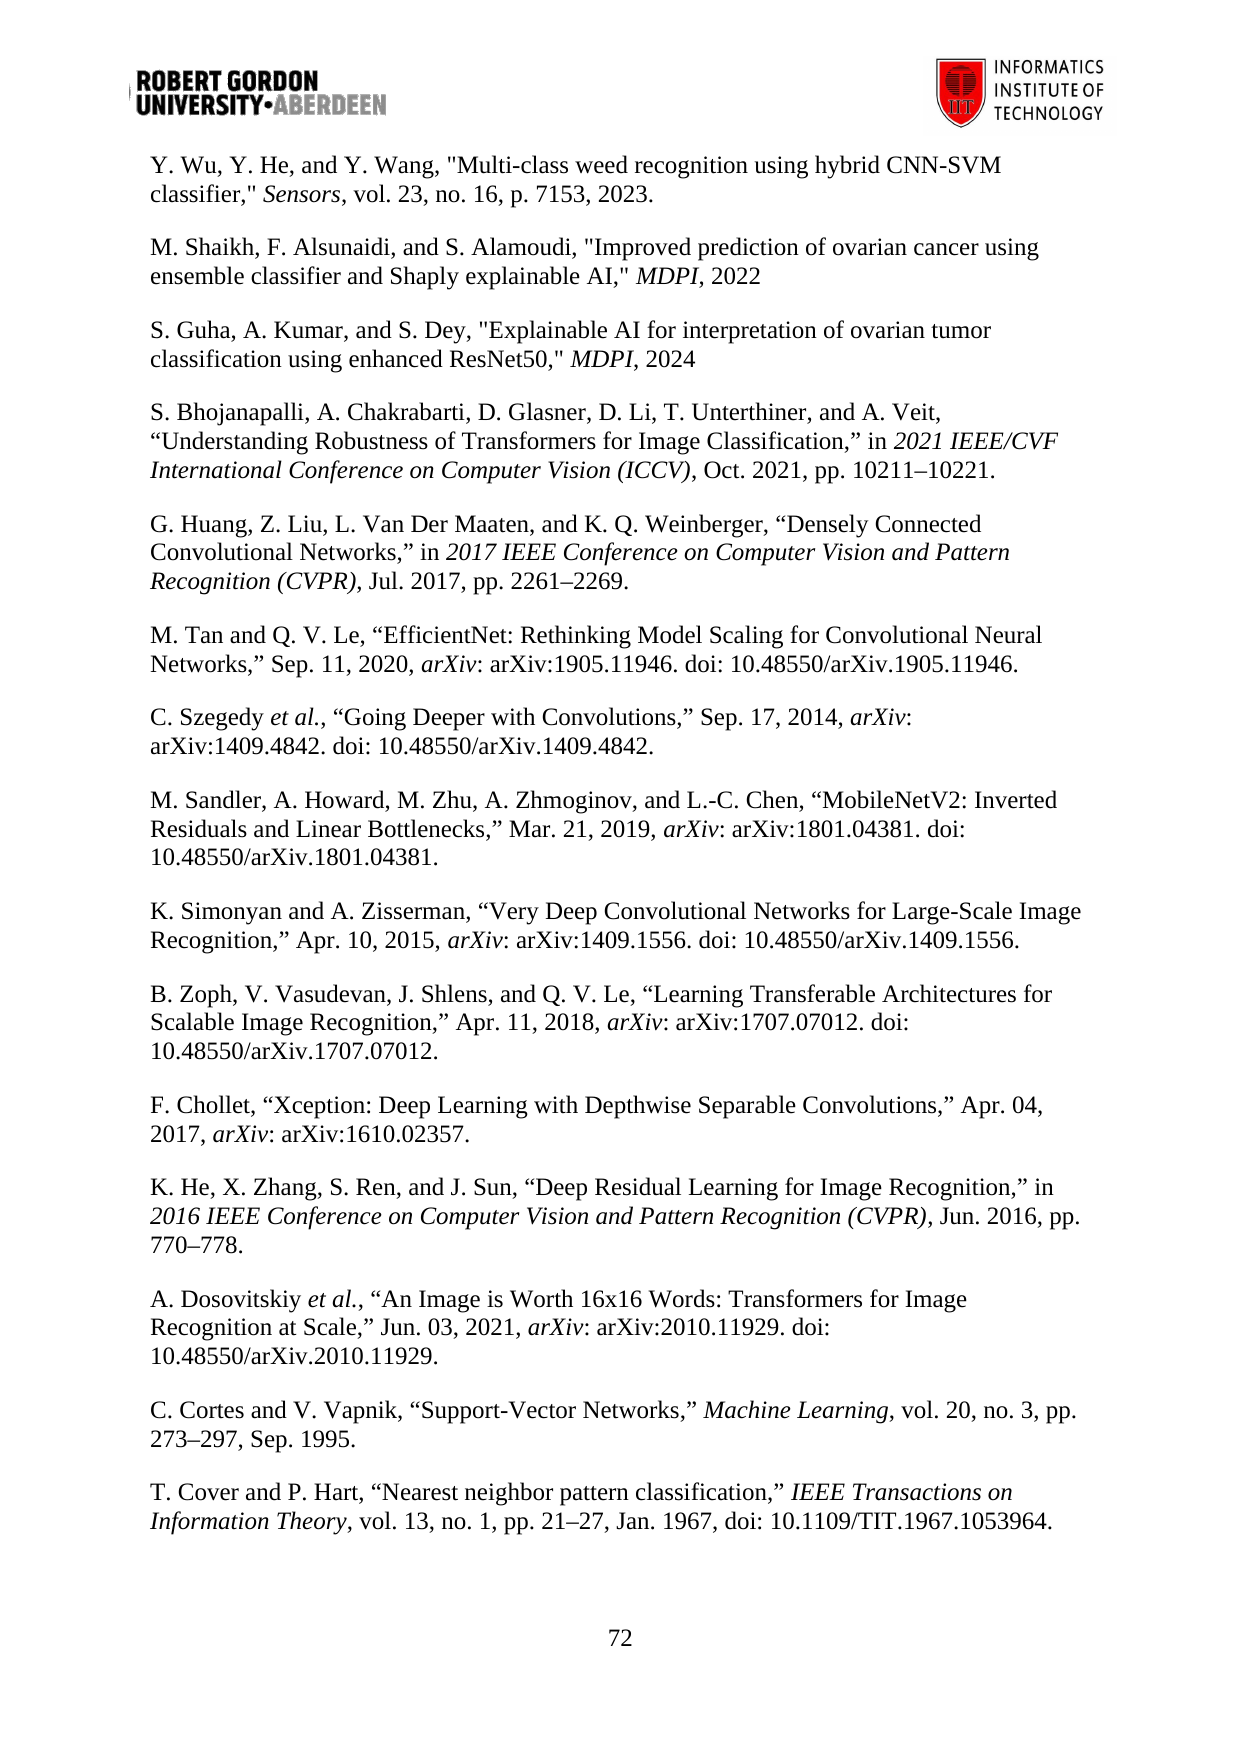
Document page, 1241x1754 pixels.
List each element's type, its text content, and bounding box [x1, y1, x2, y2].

text S. Guha, A. Kumar, and S. Dey, "Explainable AI for interpretation of ovarian tumor classification using enhanced ResNet50," MDPI, 2024 [150, 315, 1090, 372]
text K. He, X. Zhang, S. Ren, and J. Sun, “Deep Residual Learning for Image Recognition,” in 2016 IEEE Conference on Computer Vision and Pattern Recognition (CVPR), Jun. 2016, pp. 770–778. [150, 1172, 1090, 1259]
text M. Shaikh, F. Alsunaidi, and S. Alamoudi, "Improved prediction of ovarian cancer using ensemble classifier and Shaply explainable AI," MDPI, 2022 [150, 232, 1090, 290]
text F. Chollet, “Xception: Deep Learning with Depthwise Separable Convolutions,” Apr. 04, 2017, arXiv: arXiv:1610.02357. [150, 1090, 1090, 1147]
text T. Cover and P. Hart, “Nearest neighbor pattern classification,” IEEE Transactions on Information Theory, vol. 13, no. 1, pp. 21–27, Jan. 1967, doi: 10.1109/TIT.1967.1053964. [150, 1477, 1090, 1535]
text B. Zoph, V. Vasudevan, J. Shlens, and Q. V. Le, “Learning Transferable Architectures for Scalable Image Recognition,” Apr. 11, 2018, arXiv: arXiv:1707.07012. doi: 10.48550/arXiv.1707.07012. [150, 979, 1090, 1065]
text Y. Wu, Y. He, and Y. Wang, "Multi-class weed recognition using hybrid CNN-SVM classifier," Sensors, vol. 23, no. 16, p. 7153, 2023. [150, 150, 1090, 207]
text M. Tan and Q. V. Le, “EfficientNet: Rethinking Model Scaling for Convolutional Neural Networks,” Sep. 11, 2020, arXiv: arXiv:1905.11946. doi: 10.48550/arXiv.1905.11946. [150, 620, 1090, 677]
text S. Bhojanapalli, A. Chakrabarti, D. Glasner, D. Li, T. Unterthiner, and A. Veit, “Understanding Robustness of Transformers for Image Classification,” in 2021 IEEE/CVF International Conference on Computer Vision (ICCV), Oct. 2021, pp. 10211–10221. [150, 397, 1090, 484]
picture [129, 53, 400, 122]
text G. Huang, Z. Liu, L. Van Der Maaten, and K. Q. Weinberger, “Densely Connected Convolutional Networks,” in 2017 IEEE Conference on Computer Vision and Pattern Recognition (CVPR), Jul. 2017, pp. 2261–2269. [150, 509, 1090, 595]
text K. Simonyan and A. Zisserman, “Very Deep Convolutional Networks for Large-Scale Image Recognition,” Apr. 10, 2015, arXiv: arXiv:1409.1556. doi: 10.48550/arXiv.1409.1556. [150, 896, 1090, 954]
text A. Dosovitskiy et al., “An Image is Worth 16x16 Words: Transformers for Image Recognition at Scale,” Jun. 03, 2021, arXiv: arXiv:2010.11929. doi: 10.48550/arXiv.2010.11929. [150, 1284, 1090, 1370]
picture [922, 56, 1117, 136]
text M. Sandler, A. Howard, M. Zhu, A. Zhmoginov, and L.-C. Chen, “MobileNetV2: Inverted Residuals and Linear Bottlenecks,” Mar. 21, 2019, arXiv: arXiv:1801.04381. doi: 10.48550/arXiv.1801.04381. [150, 785, 1090, 871]
text C. Cortes and V. Vapnik, “Support-Vector Networks,” Machine Learning, vol. 20, no. 3, pp. 273–297, Sep. 1995. [150, 1395, 1090, 1452]
text C. Szegedy et al., “Going Deeper with Convolutions,” Sep. 17, 2014, arXiv: arXiv:1409.4842. doi: 10.48550/arXiv.1409.4842. [150, 702, 1090, 760]
